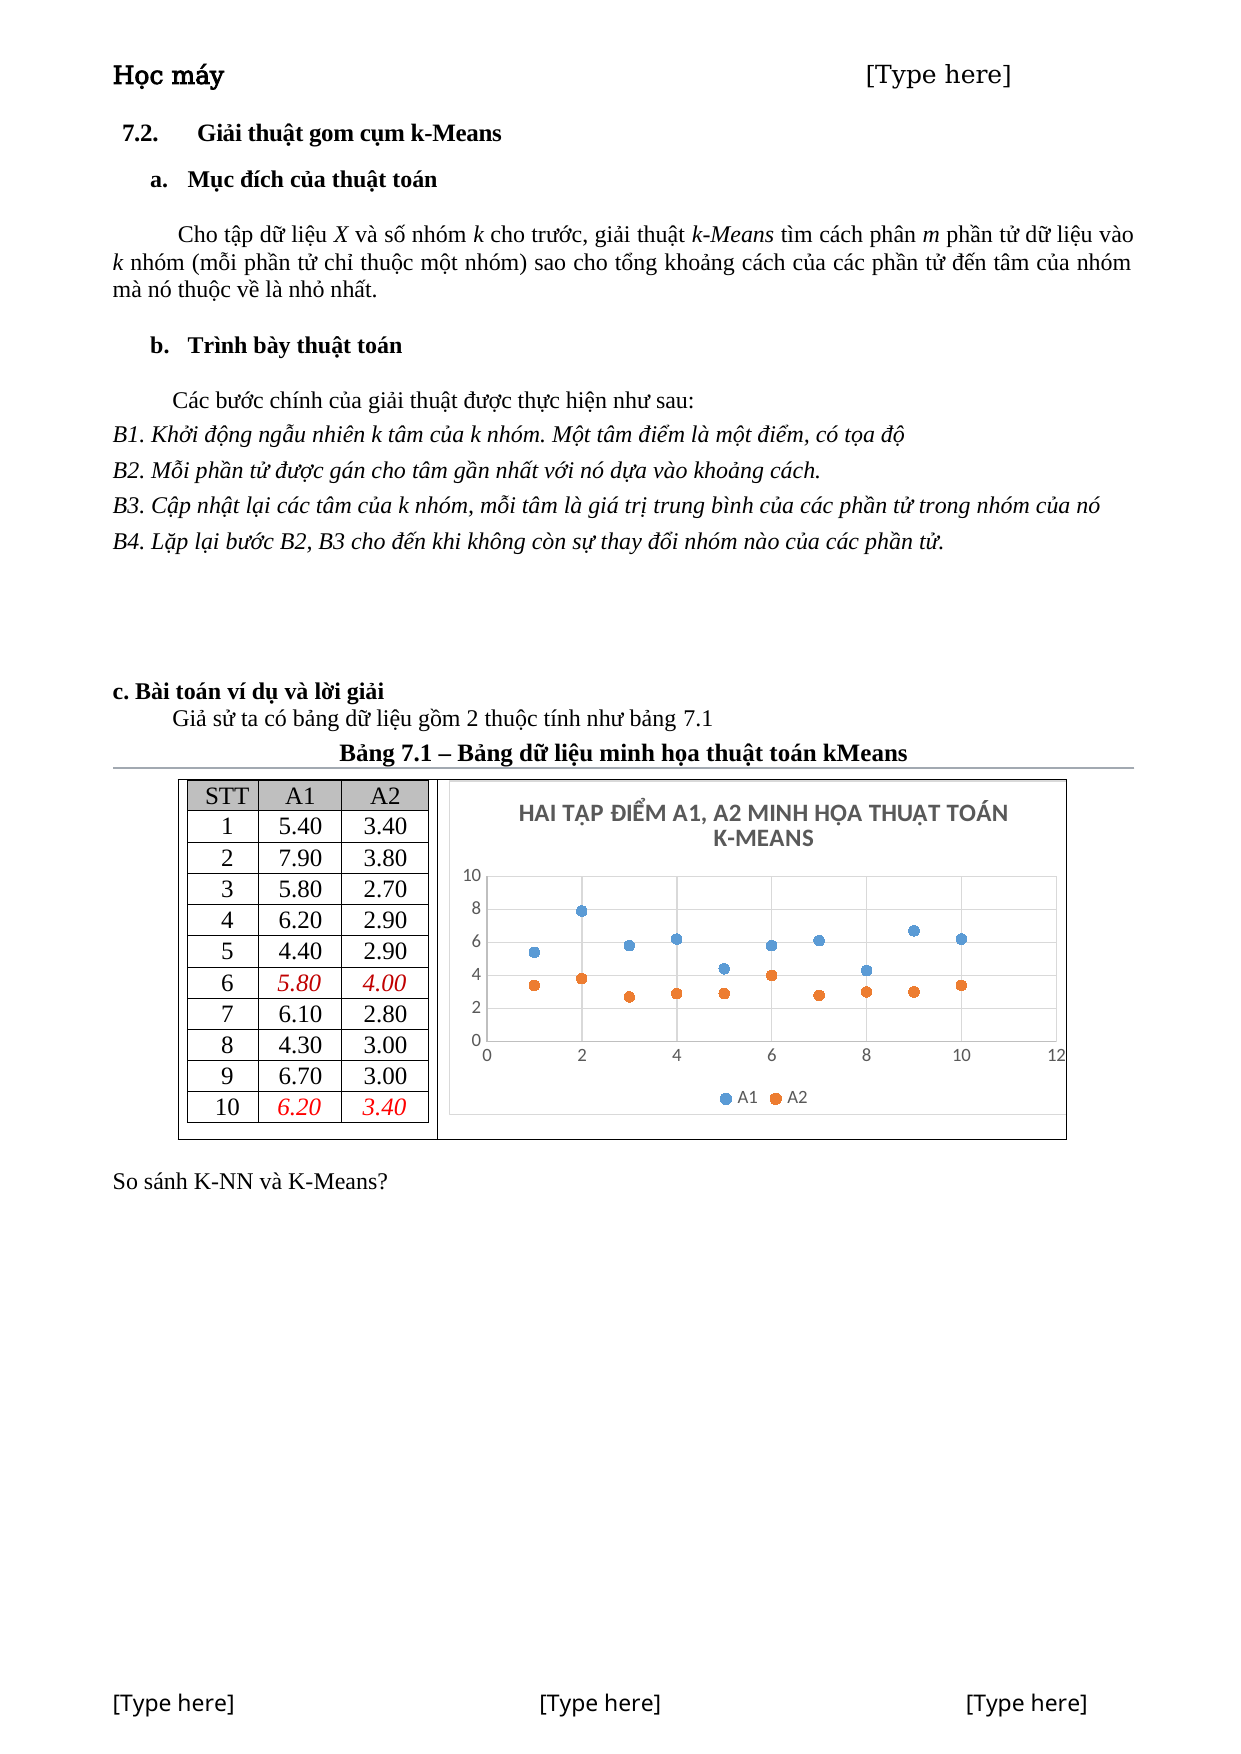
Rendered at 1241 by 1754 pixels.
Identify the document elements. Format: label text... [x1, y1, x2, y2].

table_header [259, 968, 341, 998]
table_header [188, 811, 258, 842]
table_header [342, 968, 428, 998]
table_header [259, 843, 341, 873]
text c. Bài toán ví dụ và lời giải [112, 677, 1134, 704]
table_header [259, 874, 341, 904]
text Cho tập dữ liệu X và số nhóm k cho trước, giải thuật k-Means tìm cách phân m phần tử dữ liệu vào k nhóm (mỗi phần tử chỉ thuộc một nhóm) sao cho tổng khoảng cách của các phần tử đến tâm của nhóm mà nó thuộc về là nhỏ nhất. [112, 220, 1134, 303]
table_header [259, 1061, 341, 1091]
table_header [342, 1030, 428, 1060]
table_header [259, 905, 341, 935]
list Mục đích của thuật toán [150, 165, 1134, 193]
subtitle Bảng 7.1 – Bảng dữ liệu minh họa thuật toán kMeans [112, 738, 1134, 769]
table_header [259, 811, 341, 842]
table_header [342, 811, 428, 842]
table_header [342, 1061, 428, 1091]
list B4. Lặp lại bước B2, B3 cho đến khi không còn sự thay đổi nhóm nào của các phần tử. [112, 527, 1134, 555]
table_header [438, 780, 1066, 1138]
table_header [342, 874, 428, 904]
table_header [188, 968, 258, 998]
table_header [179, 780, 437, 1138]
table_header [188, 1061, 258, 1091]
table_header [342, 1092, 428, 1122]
text Các bước chính của giải thuật được thực hiện như sau: [112, 386, 1134, 413]
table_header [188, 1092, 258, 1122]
subtitle Giải thuật gom cụm k-Means [122, 118, 1134, 147]
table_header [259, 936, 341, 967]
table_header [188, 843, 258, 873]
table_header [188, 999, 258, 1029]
text Giả sử ta có bảng dữ liệu gồm 2 thuộc tính như bảng 7.1 [112, 704, 1134, 732]
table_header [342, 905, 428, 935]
list B2. Mỗi phần tử được gán cho tâm gần nhất với nó dựa vào khoảng cách. [112, 456, 1134, 483]
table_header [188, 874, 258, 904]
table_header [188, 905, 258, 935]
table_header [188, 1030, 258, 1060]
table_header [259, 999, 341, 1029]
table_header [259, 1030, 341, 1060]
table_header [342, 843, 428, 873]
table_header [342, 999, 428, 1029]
list B1. Khởi động ngẫu nhiên k tâm của k nhóm. Một tâm điểm là một điểm, có tọa độ [112, 420, 1134, 447]
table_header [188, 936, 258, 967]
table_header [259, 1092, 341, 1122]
list Trình bày thuật toán [150, 331, 1134, 358]
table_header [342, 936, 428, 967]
list B3. Cập nhật lại các tâm của k nhóm, mỗi tâm là giá trị trung bình của các phần tử trong nhóm của nó [112, 491, 1134, 519]
text So sánh K-NN và K-Means? [112, 1167, 1134, 1195]
